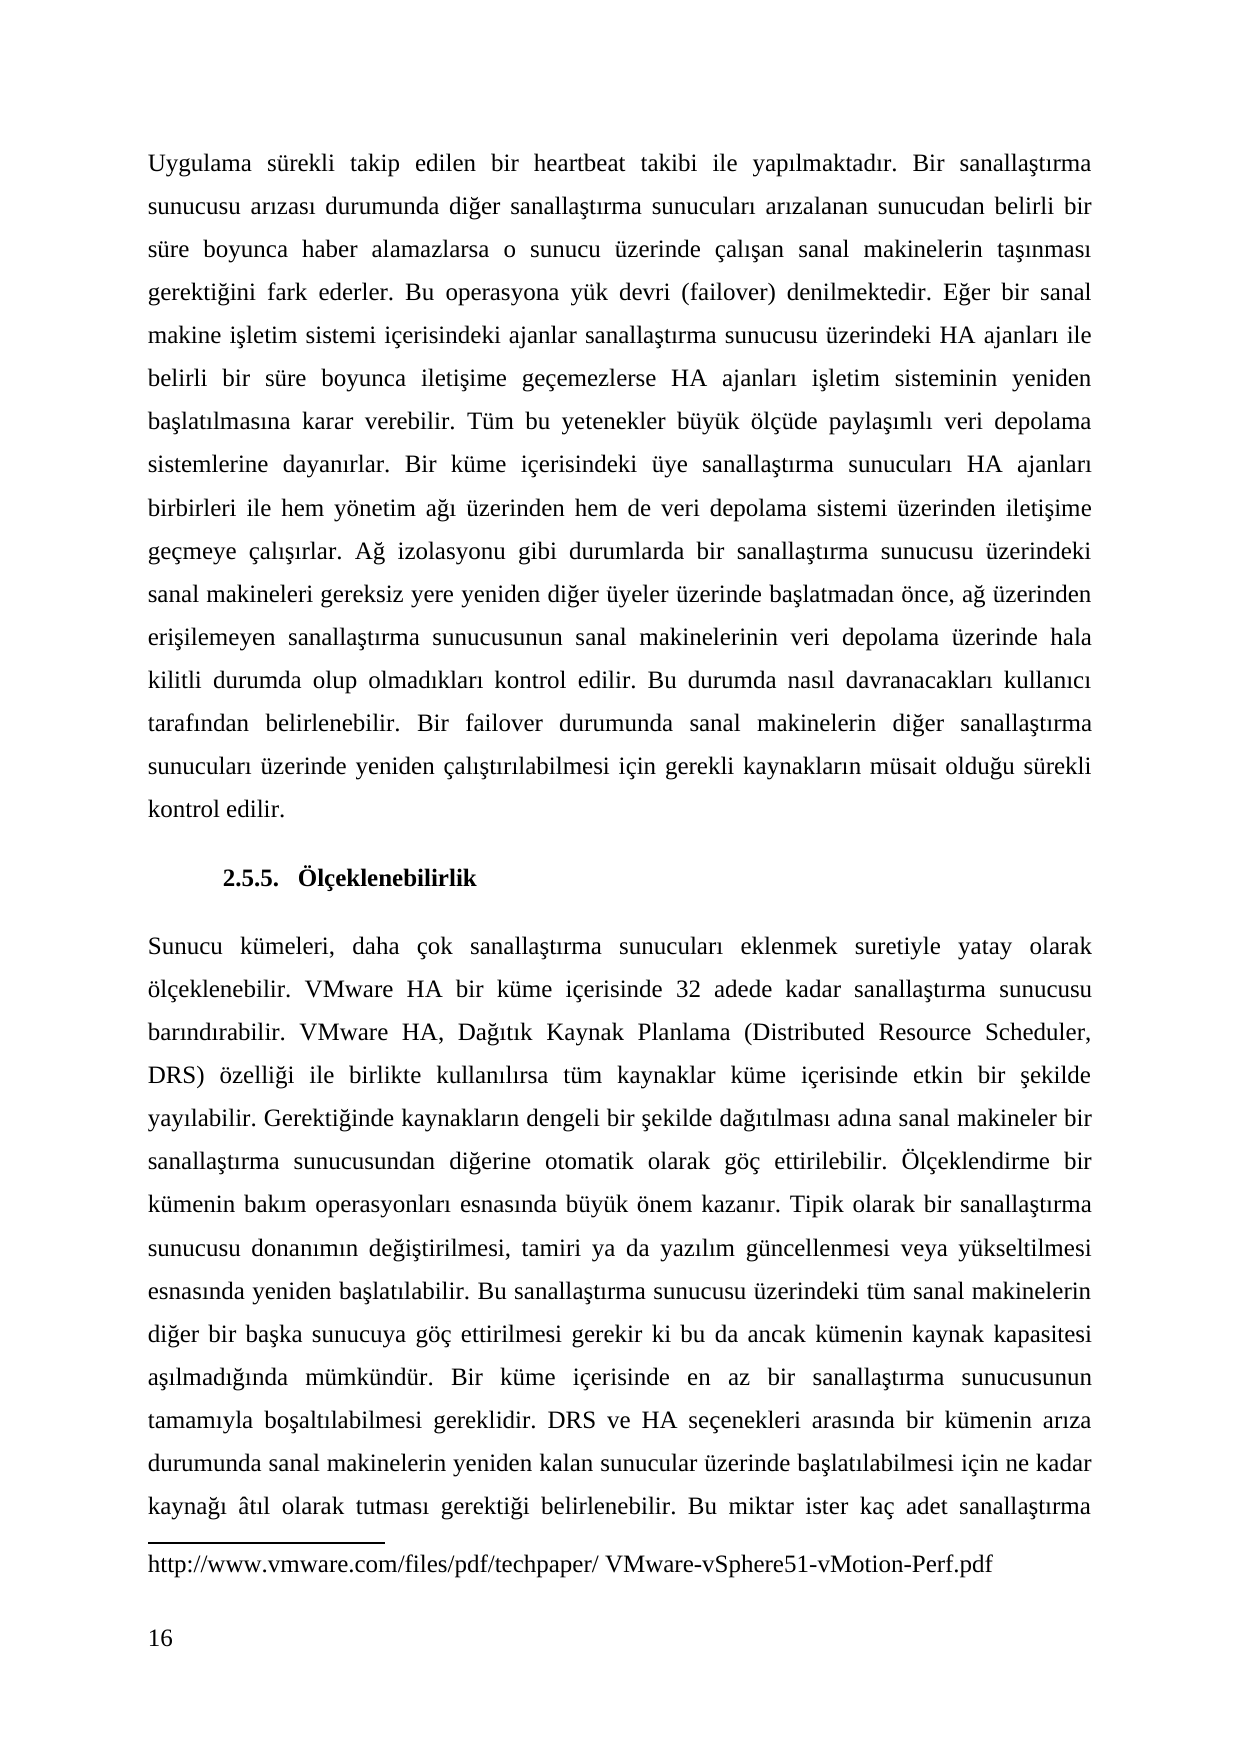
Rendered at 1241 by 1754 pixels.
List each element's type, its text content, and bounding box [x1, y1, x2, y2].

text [148, 148, 1093, 823]
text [148, 931, 1093, 1520]
list Ölçeklenebilirlik [223, 863, 1093, 891]
